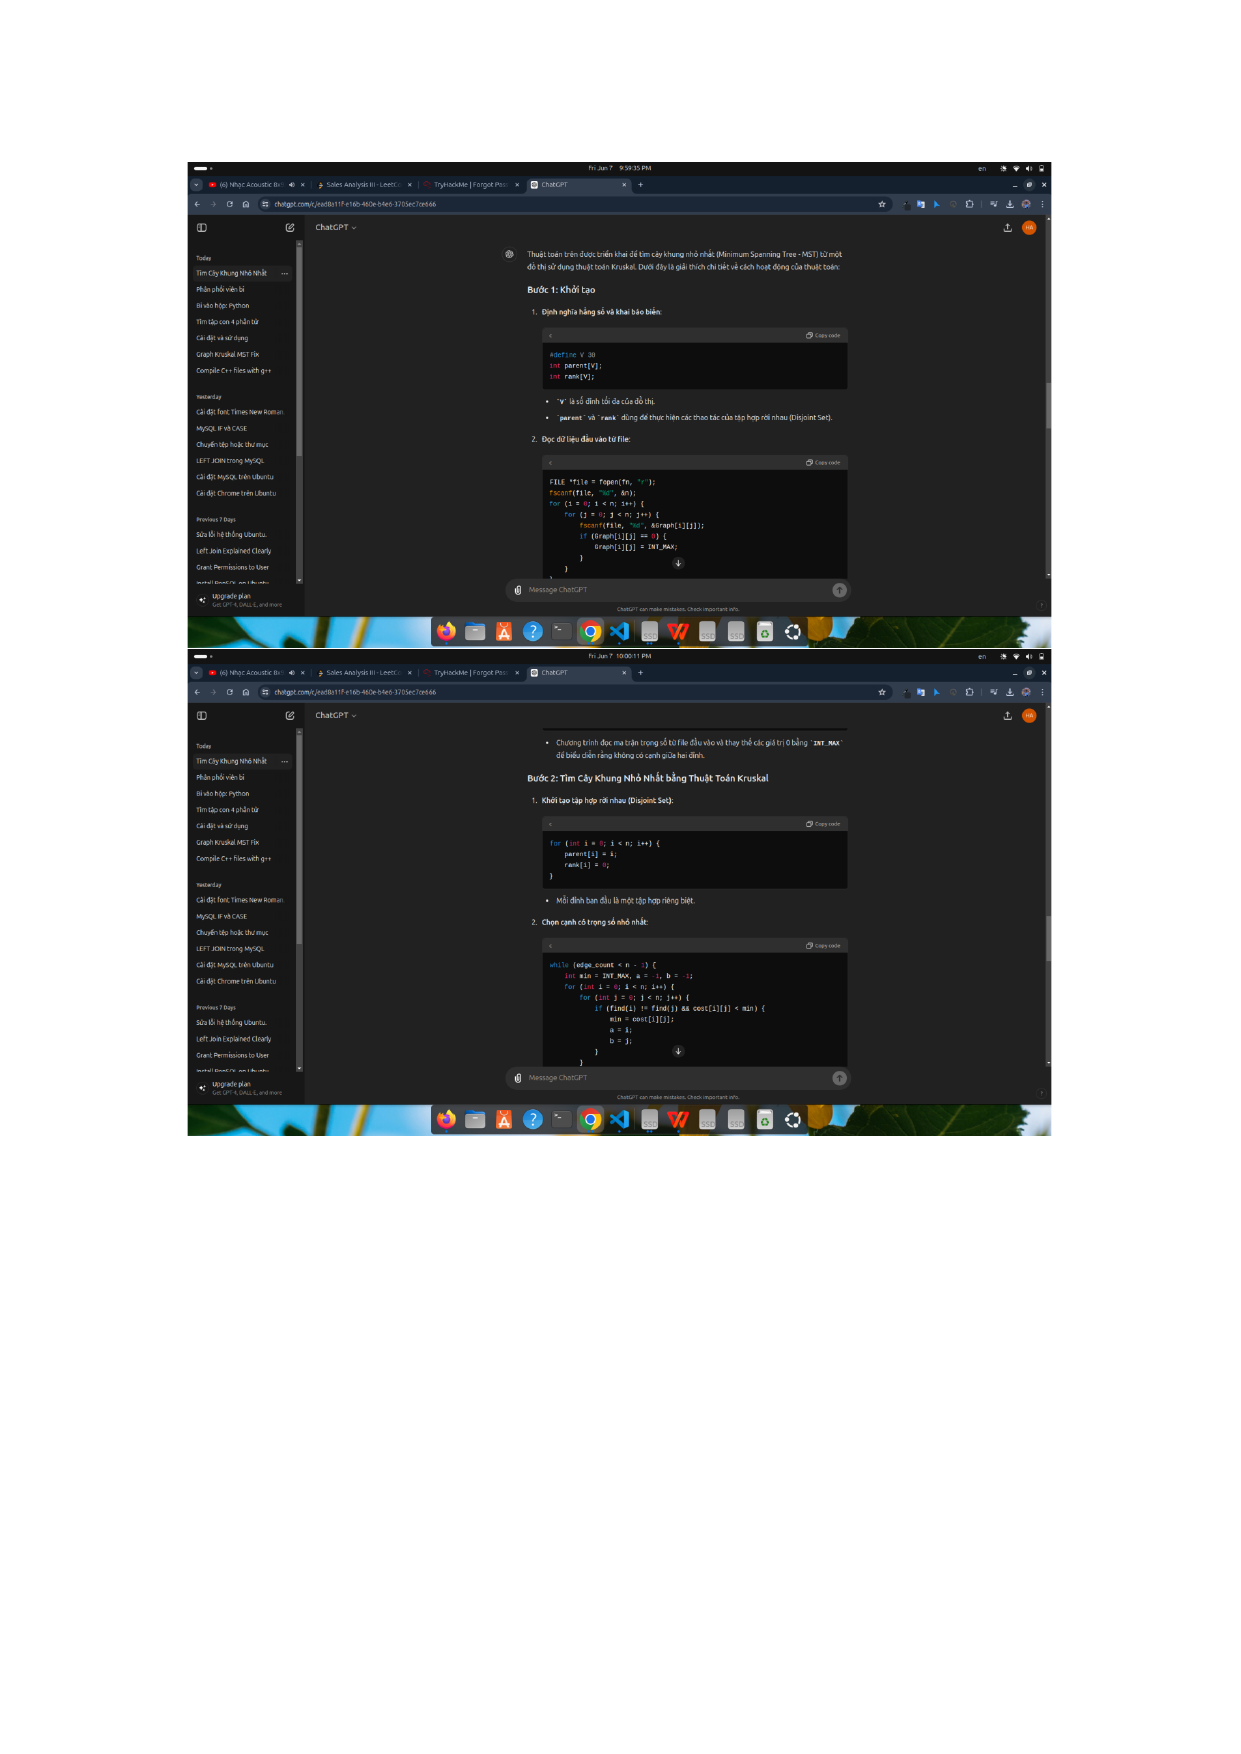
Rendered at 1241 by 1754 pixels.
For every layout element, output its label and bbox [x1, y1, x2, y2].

picture [187, 649, 1052, 1136]
picture [187, 162, 1052, 648]
